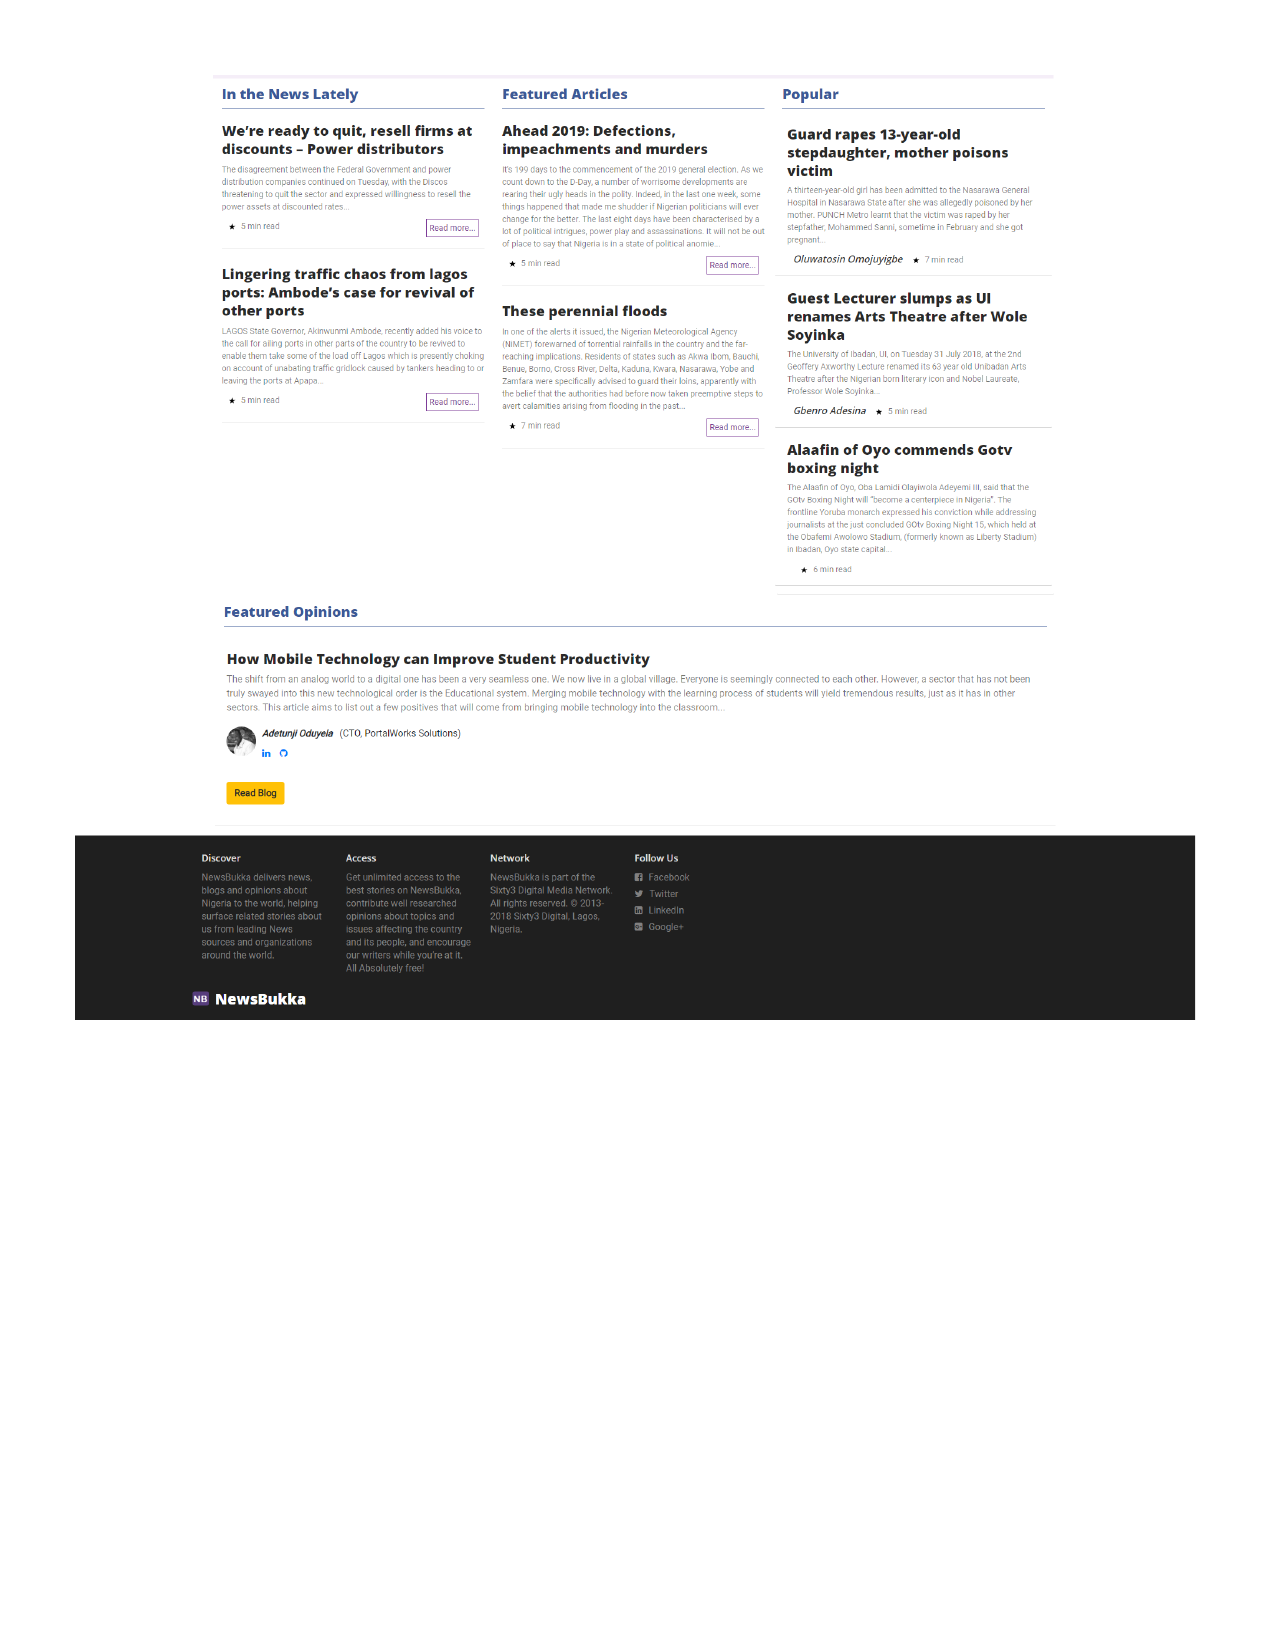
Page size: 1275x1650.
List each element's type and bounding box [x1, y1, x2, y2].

picture [75, 75, 1196, 1020]
